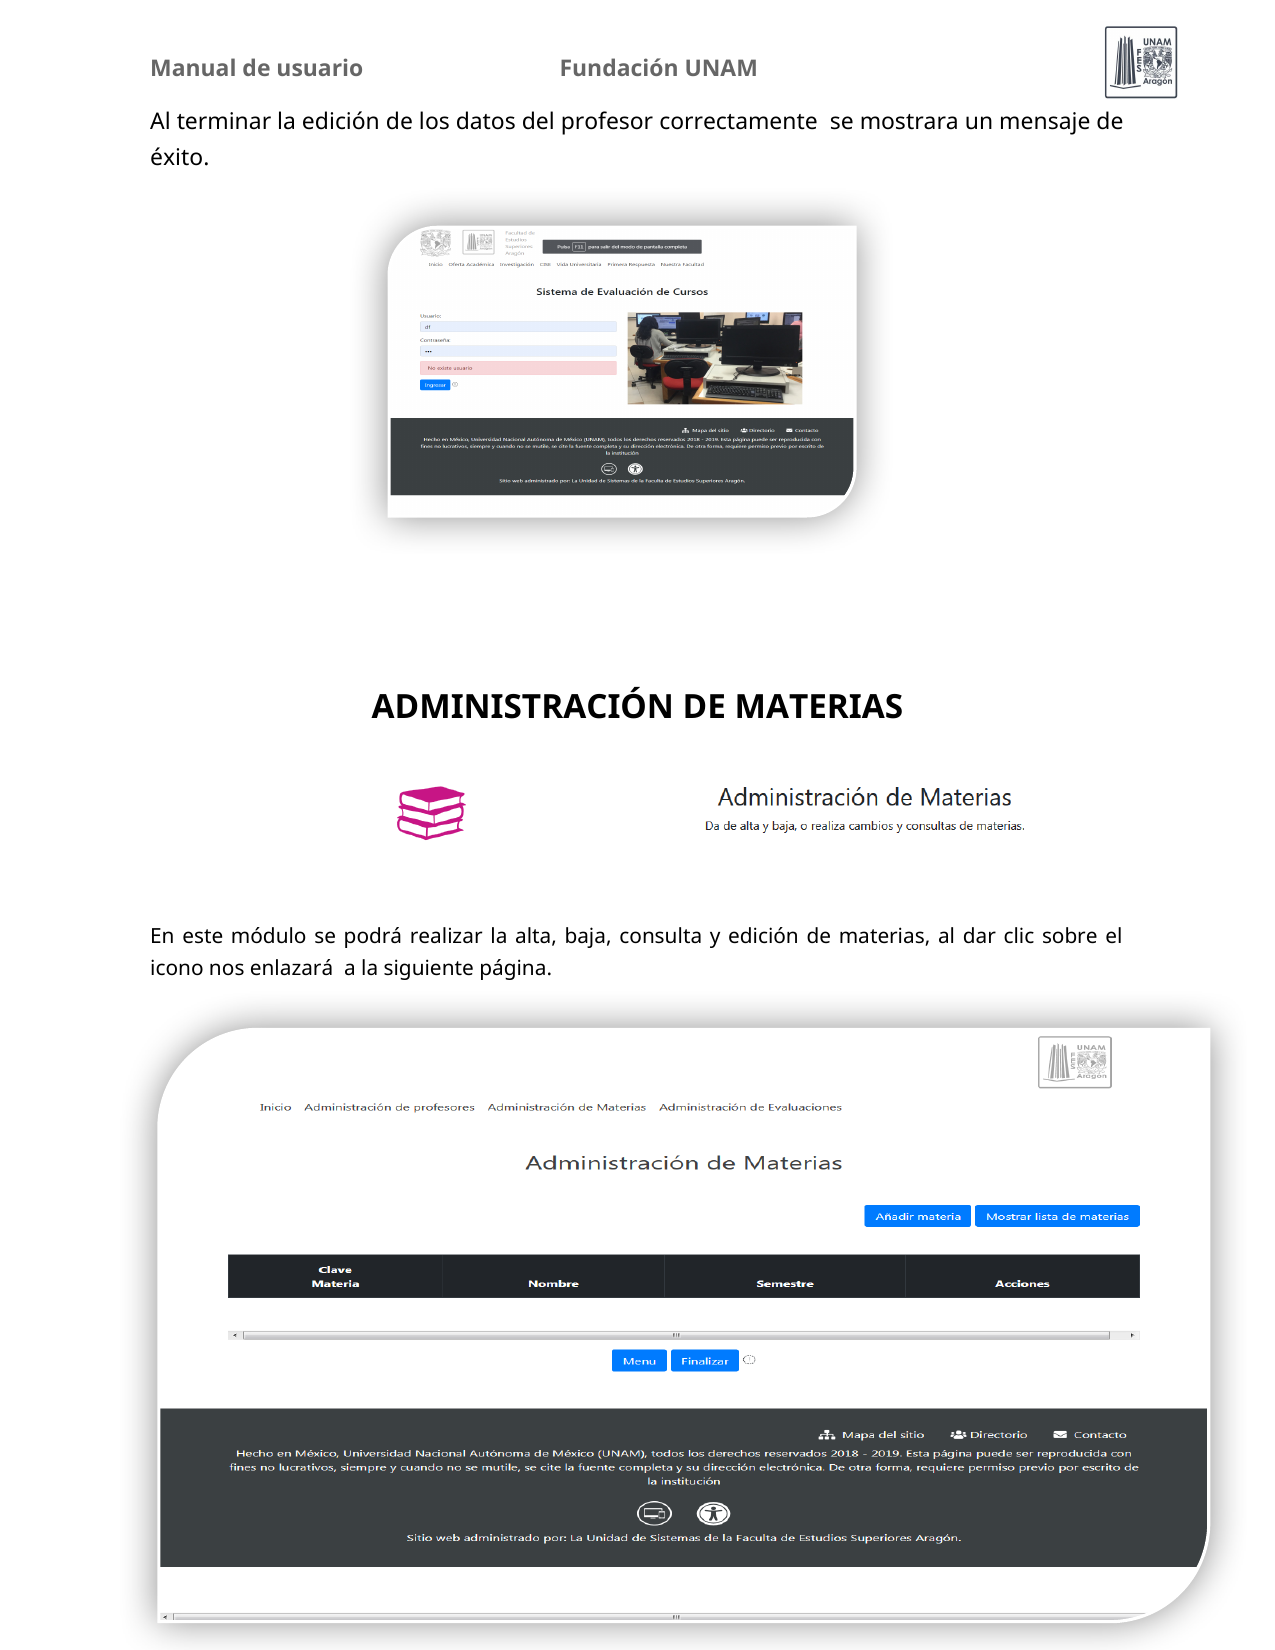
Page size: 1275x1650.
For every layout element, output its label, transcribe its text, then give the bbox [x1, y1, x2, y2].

picture [161, 1032, 1207, 1620]
text AdminiStraciÓn de materias [150, 682, 1125, 728]
text En este módulo se podrá realizar la alta, baja, consulta y edición de materias, al dar clic sobre el icono nos enlazará a la siguiente página. [150, 921, 1125, 982]
text Al terminar la edición de los datos del profesor correctamente se mostrara un mensaje de éxito. [150, 105, 1125, 172]
picture [1100, 21, 1179, 100]
picture [167, 773, 1108, 845]
